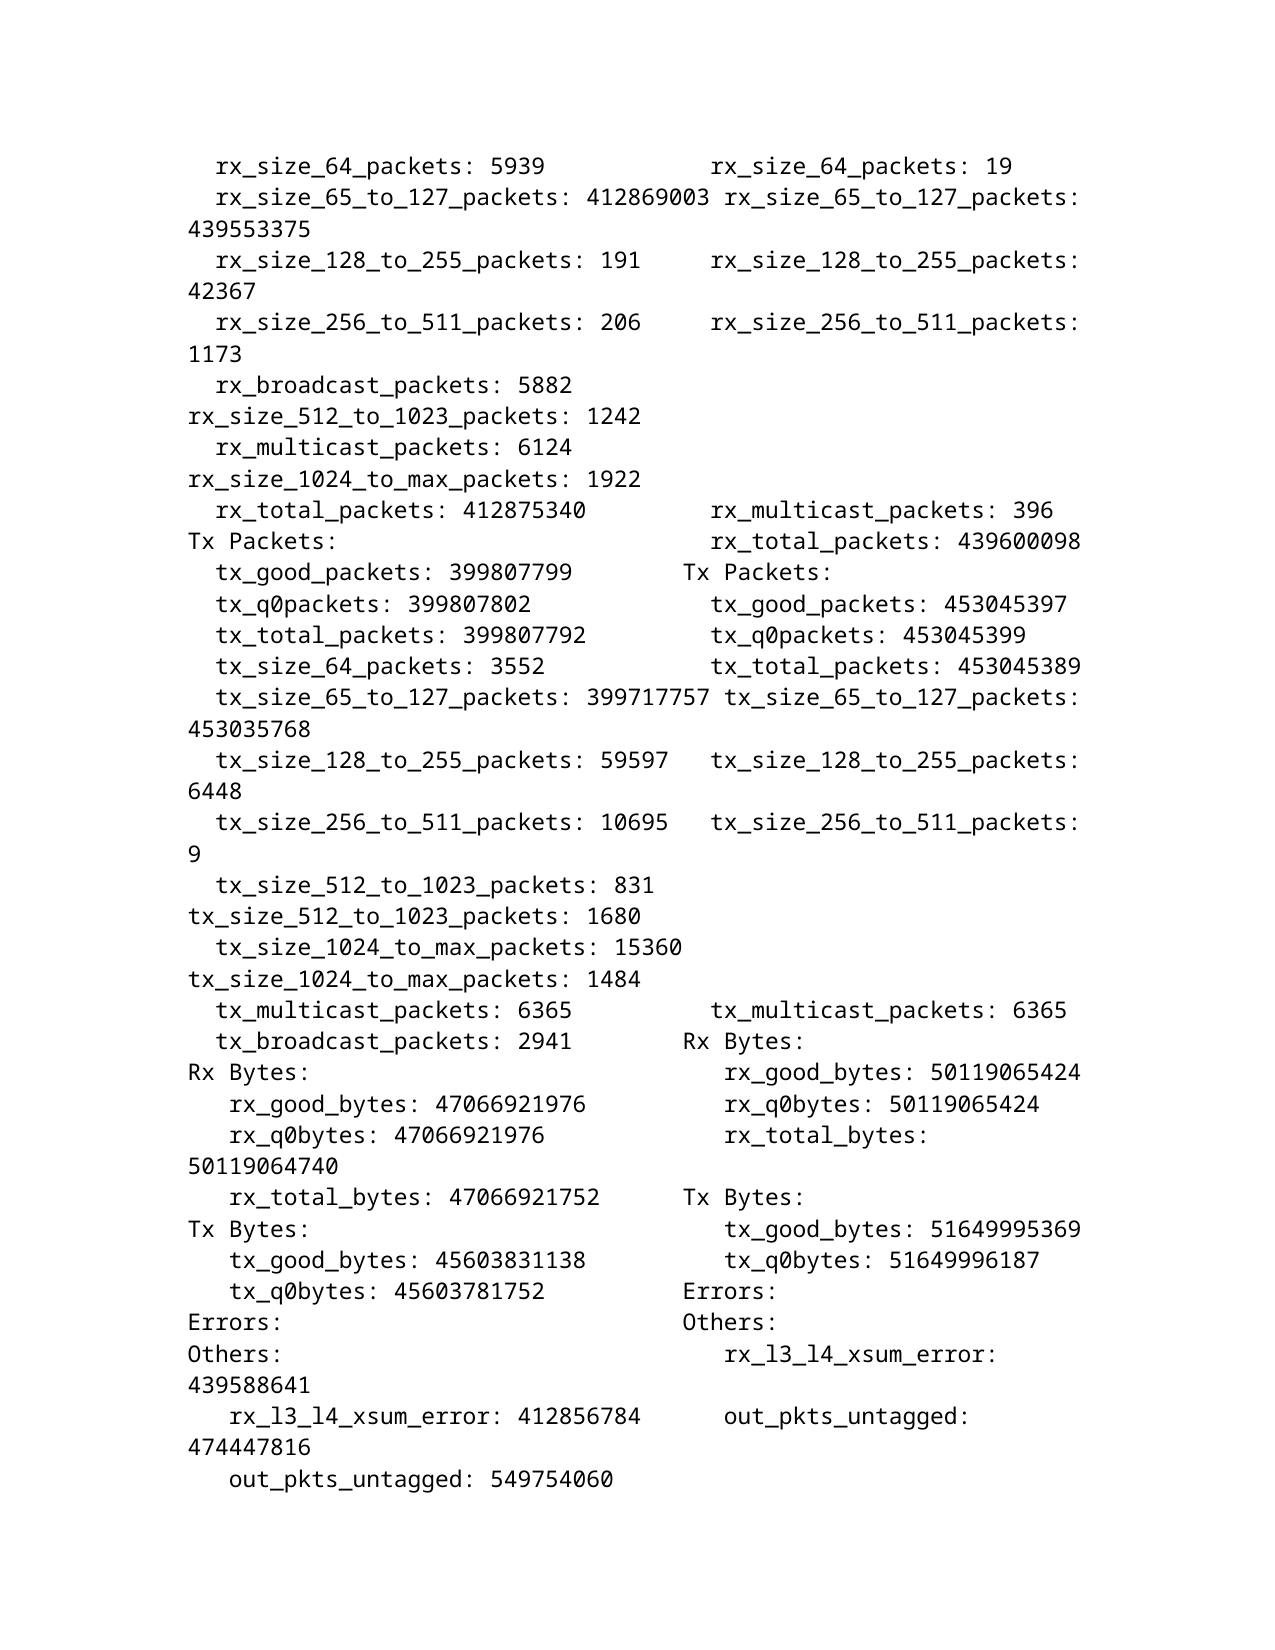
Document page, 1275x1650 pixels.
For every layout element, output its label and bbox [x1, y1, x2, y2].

text [187, 150, 1087, 1494]
